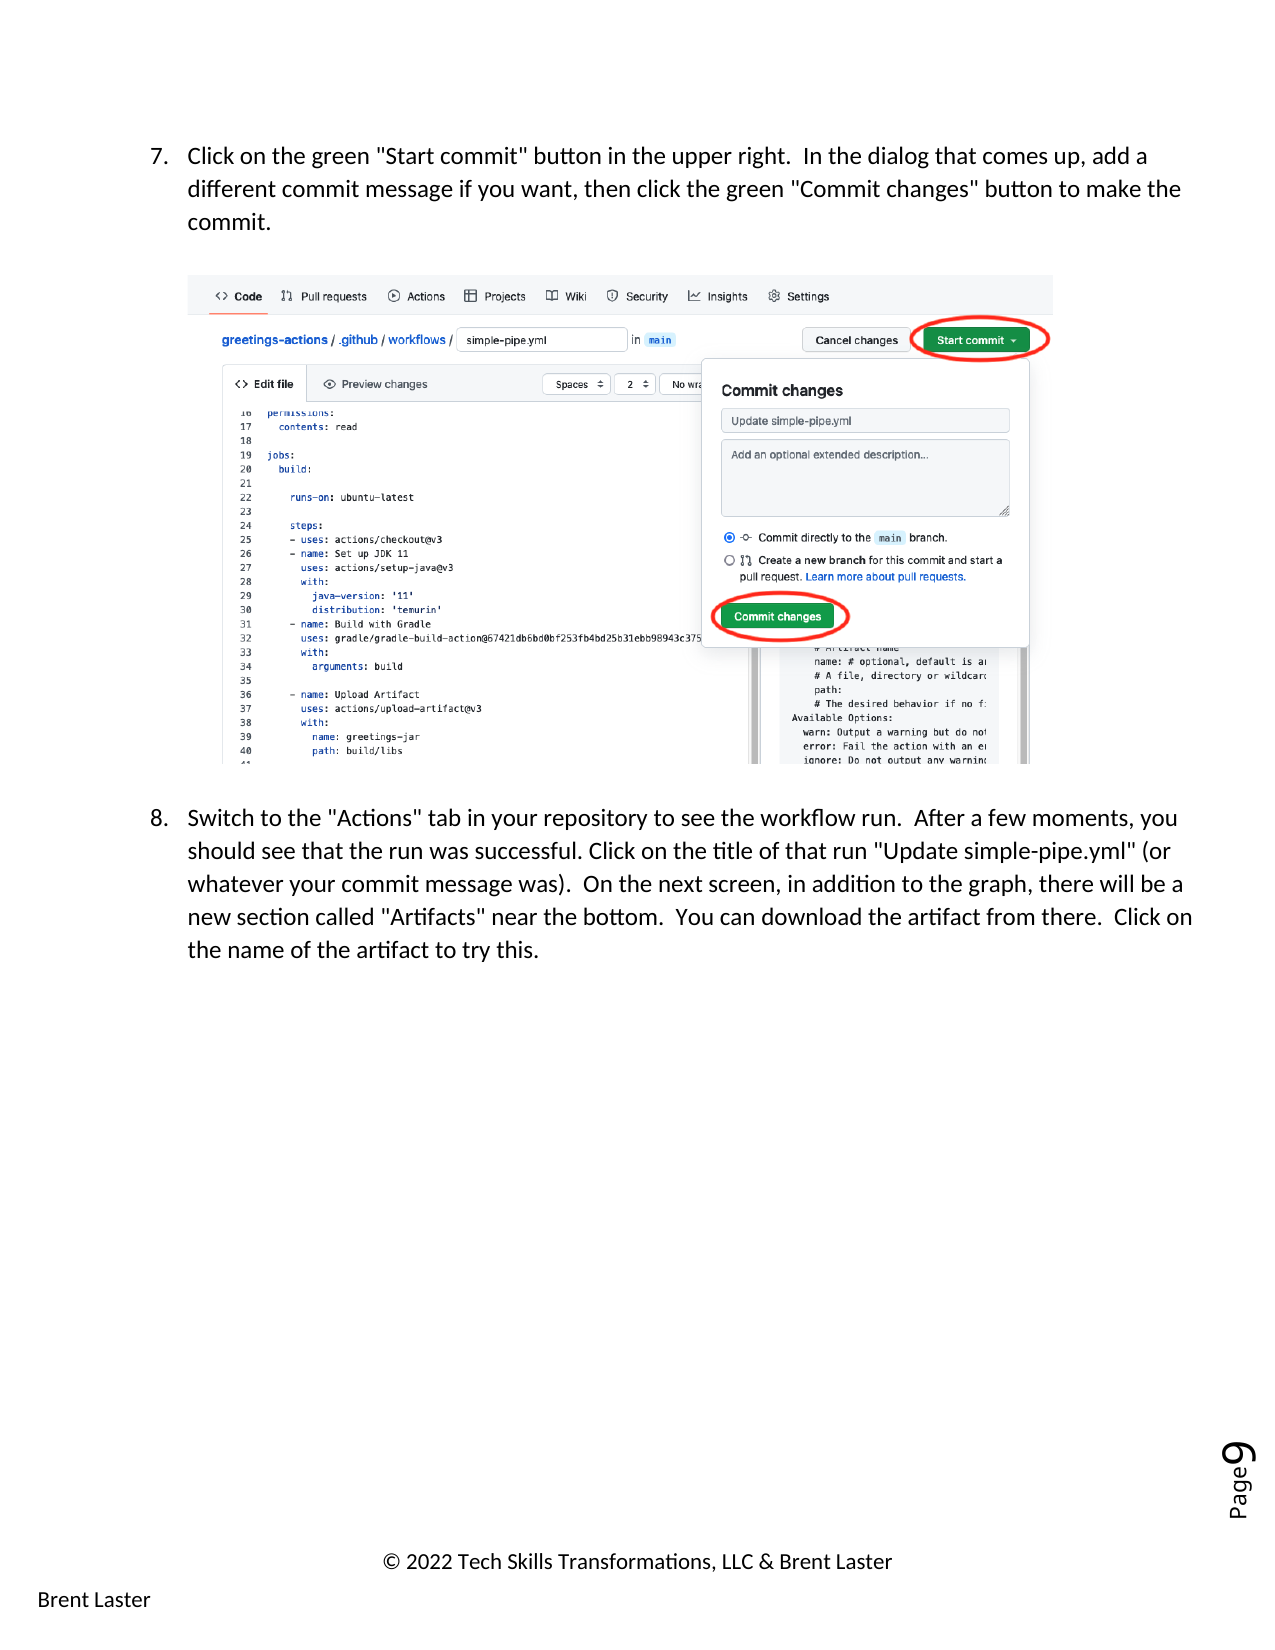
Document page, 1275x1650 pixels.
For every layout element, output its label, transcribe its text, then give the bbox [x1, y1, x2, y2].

picture [187, 275, 1053, 764]
list Click on the green "Start commit" button in the upper right. In the dialog that comes up, add a different commit message if you want, then click the green "Commit changes" button to make the commit. [150, 140, 1200, 236]
list Switch to the "Actions" tab in your repository to see the workflow run. After a few moments, you should see that the run was successful. Click on the title of that run "Update simple-pipe.yml" (or whatever your commit message was). On the next screen, in addition to the graph, there will be a new section called "Artifacts" near the bottom. You can download the artifact from there. Click on the name of the artifact to try this. [150, 802, 1200, 965]
